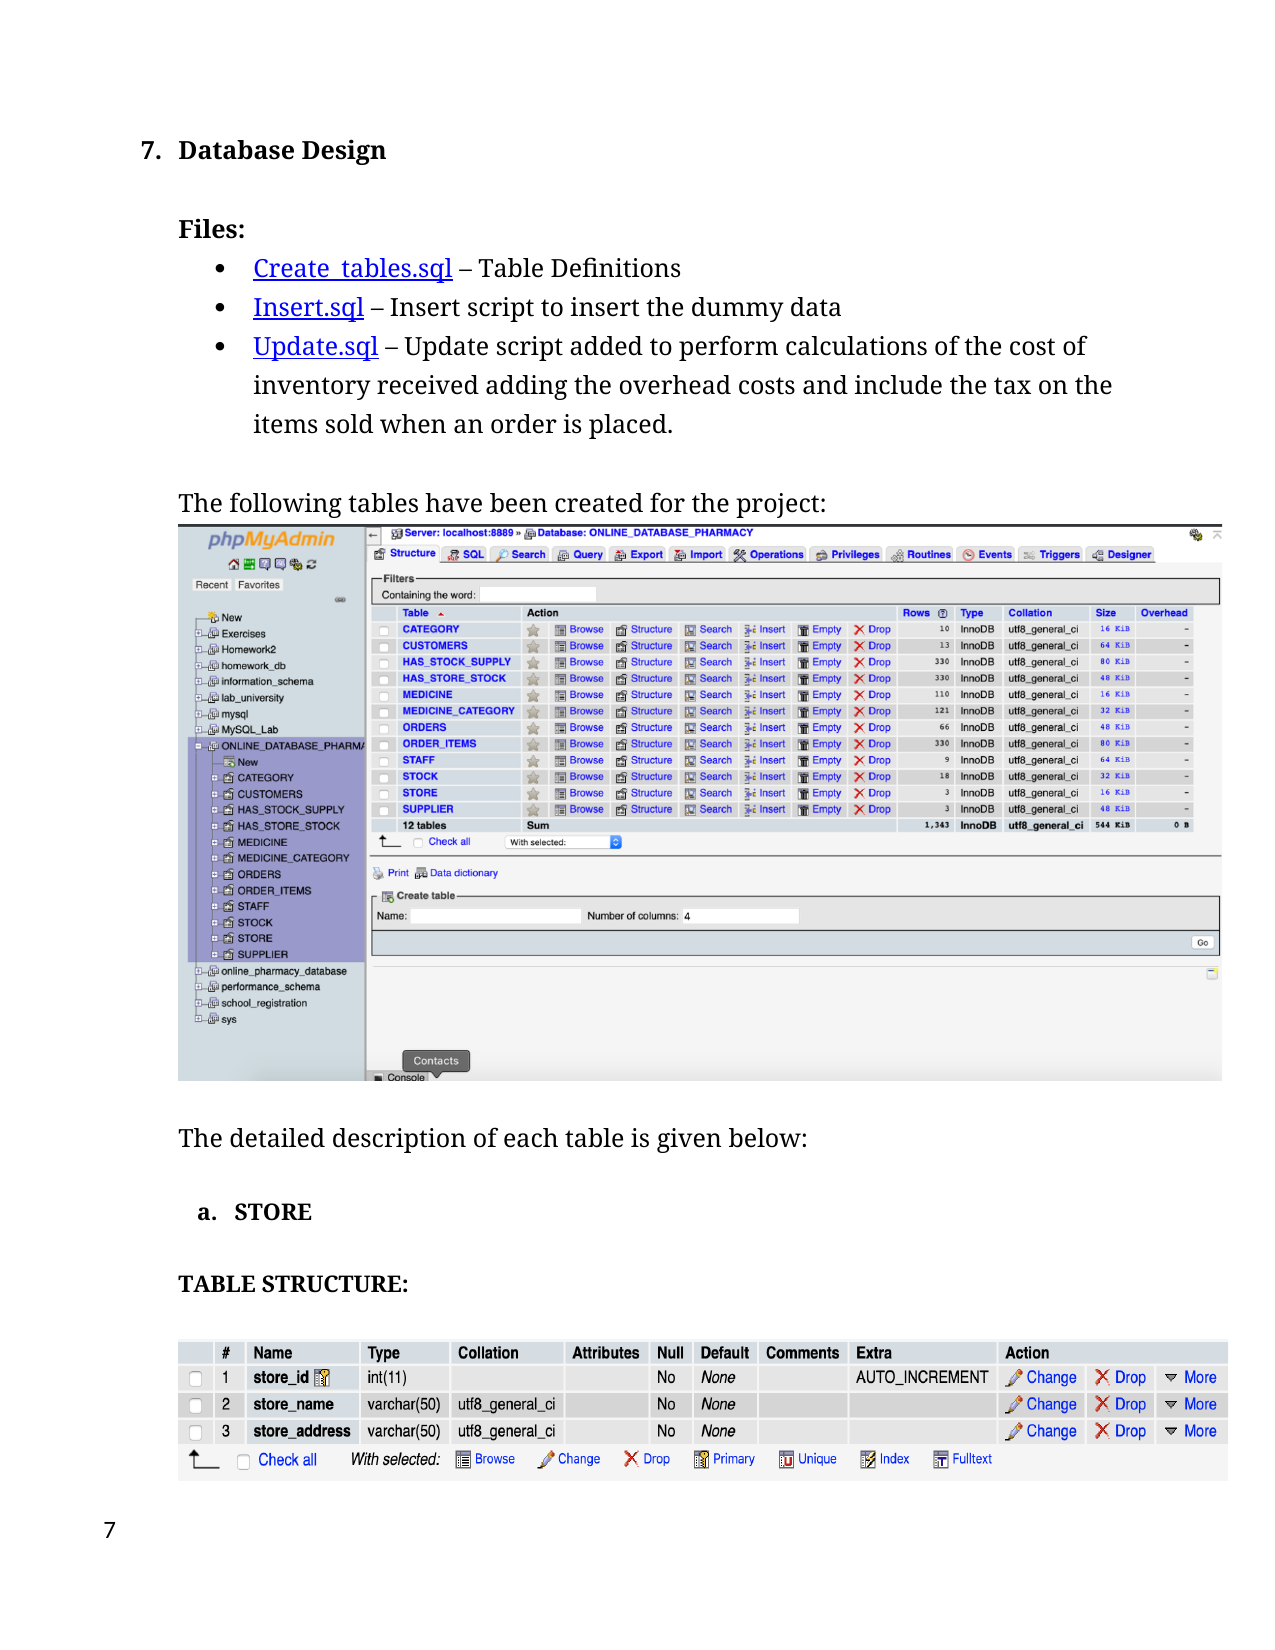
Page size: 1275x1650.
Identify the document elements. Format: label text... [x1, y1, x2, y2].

text The following tables have been created for the project: [103, 485, 1172, 519]
picture [178, 524, 1223, 1081]
text The detailed description of each table is given below: [103, 1121, 1172, 1154]
list Create_tables.sql – Table Definitions [216, 250, 1172, 284]
list Update.sql – Update script added to perform calculations of the cost of inventory received adding the overhead costs and include the tax on the items sold when an order is placed. [216, 329, 1172, 441]
list Insert.sql – Insert script to insert the dummy data [216, 289, 1172, 324]
list STORE [197, 1196, 1172, 1227]
list Files: [178, 211, 1172, 245]
picture [178, 1339, 1229, 1481]
text TABLE STRUCTURE: [103, 1267, 1172, 1299]
list Database Design [141, 133, 1172, 167]
